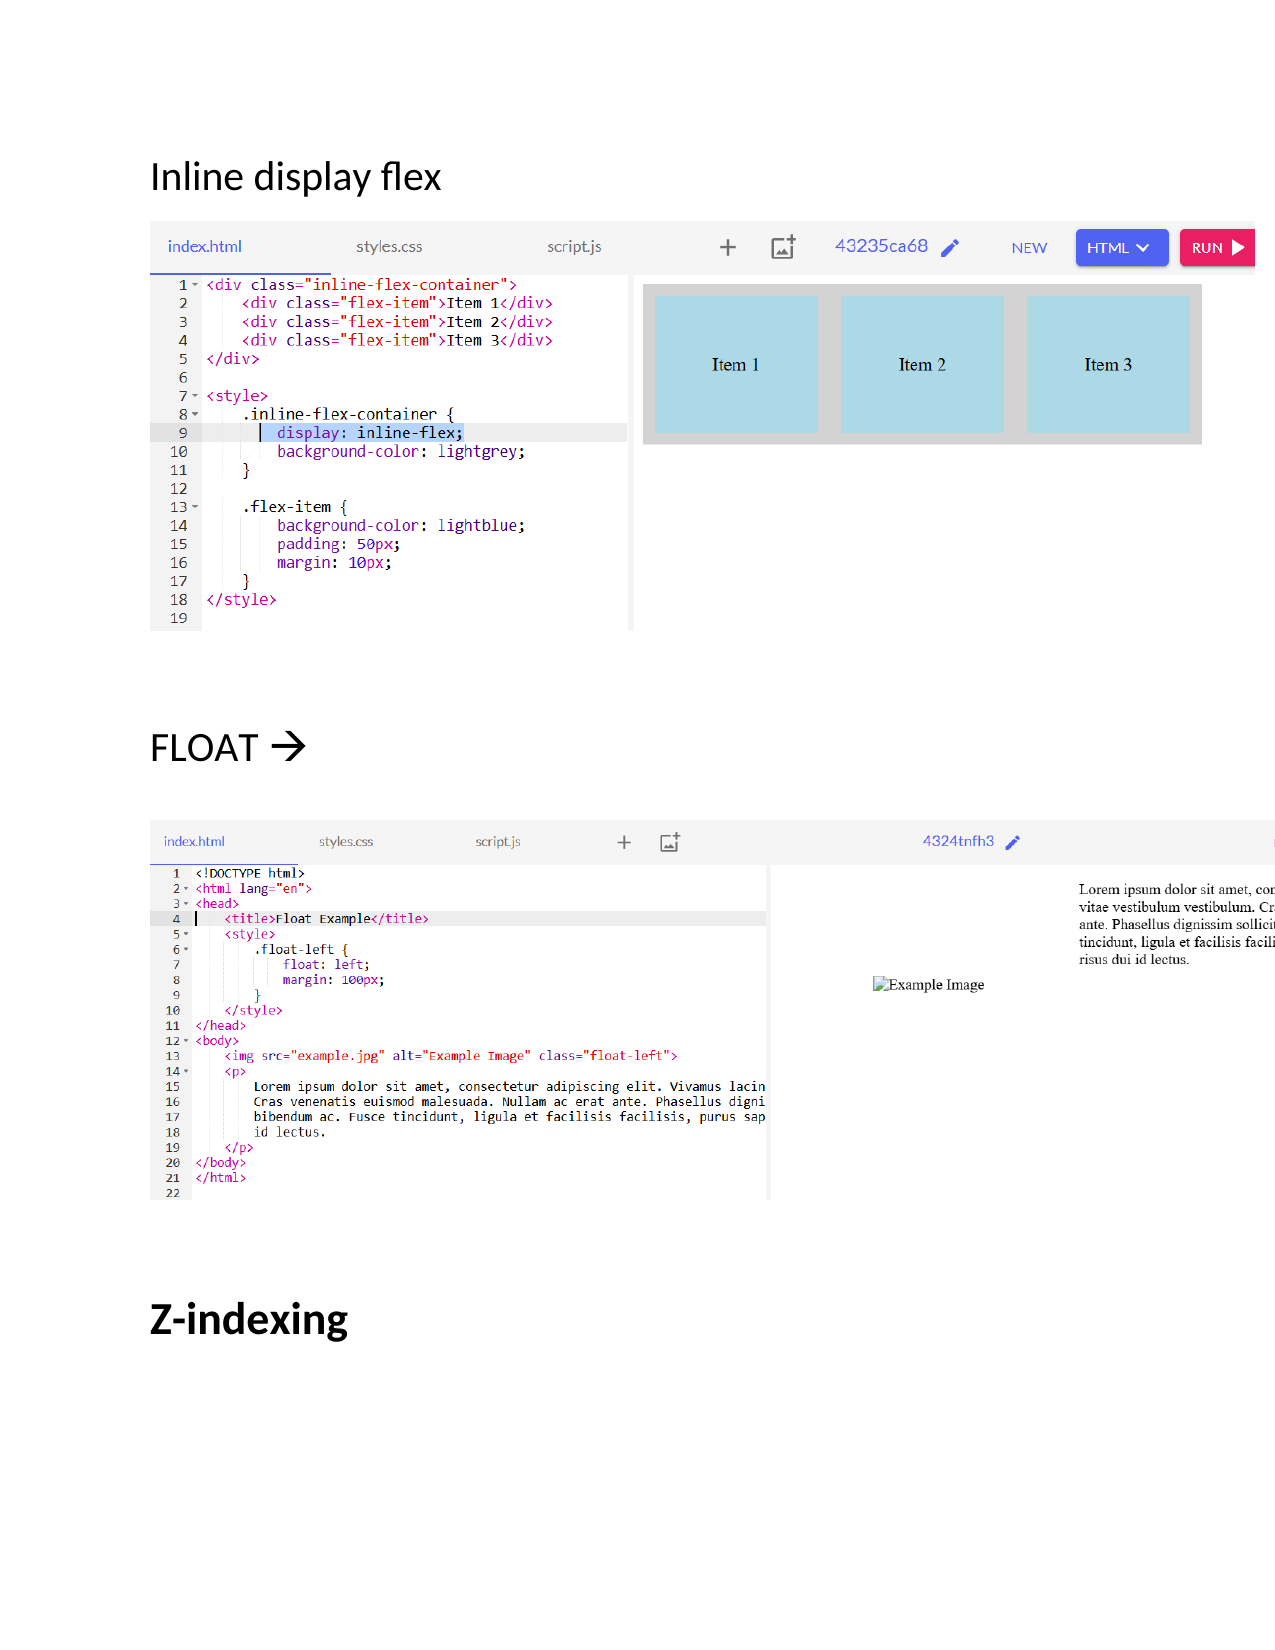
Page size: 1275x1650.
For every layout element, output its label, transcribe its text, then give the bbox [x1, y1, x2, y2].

text FLOAT [150, 721, 1125, 802]
text Z-indexing [150, 1290, 1125, 1346]
text Inline display flex [150, 150, 1125, 201]
picture [150, 820, 1275, 1200]
picture [150, 221, 1255, 631]
